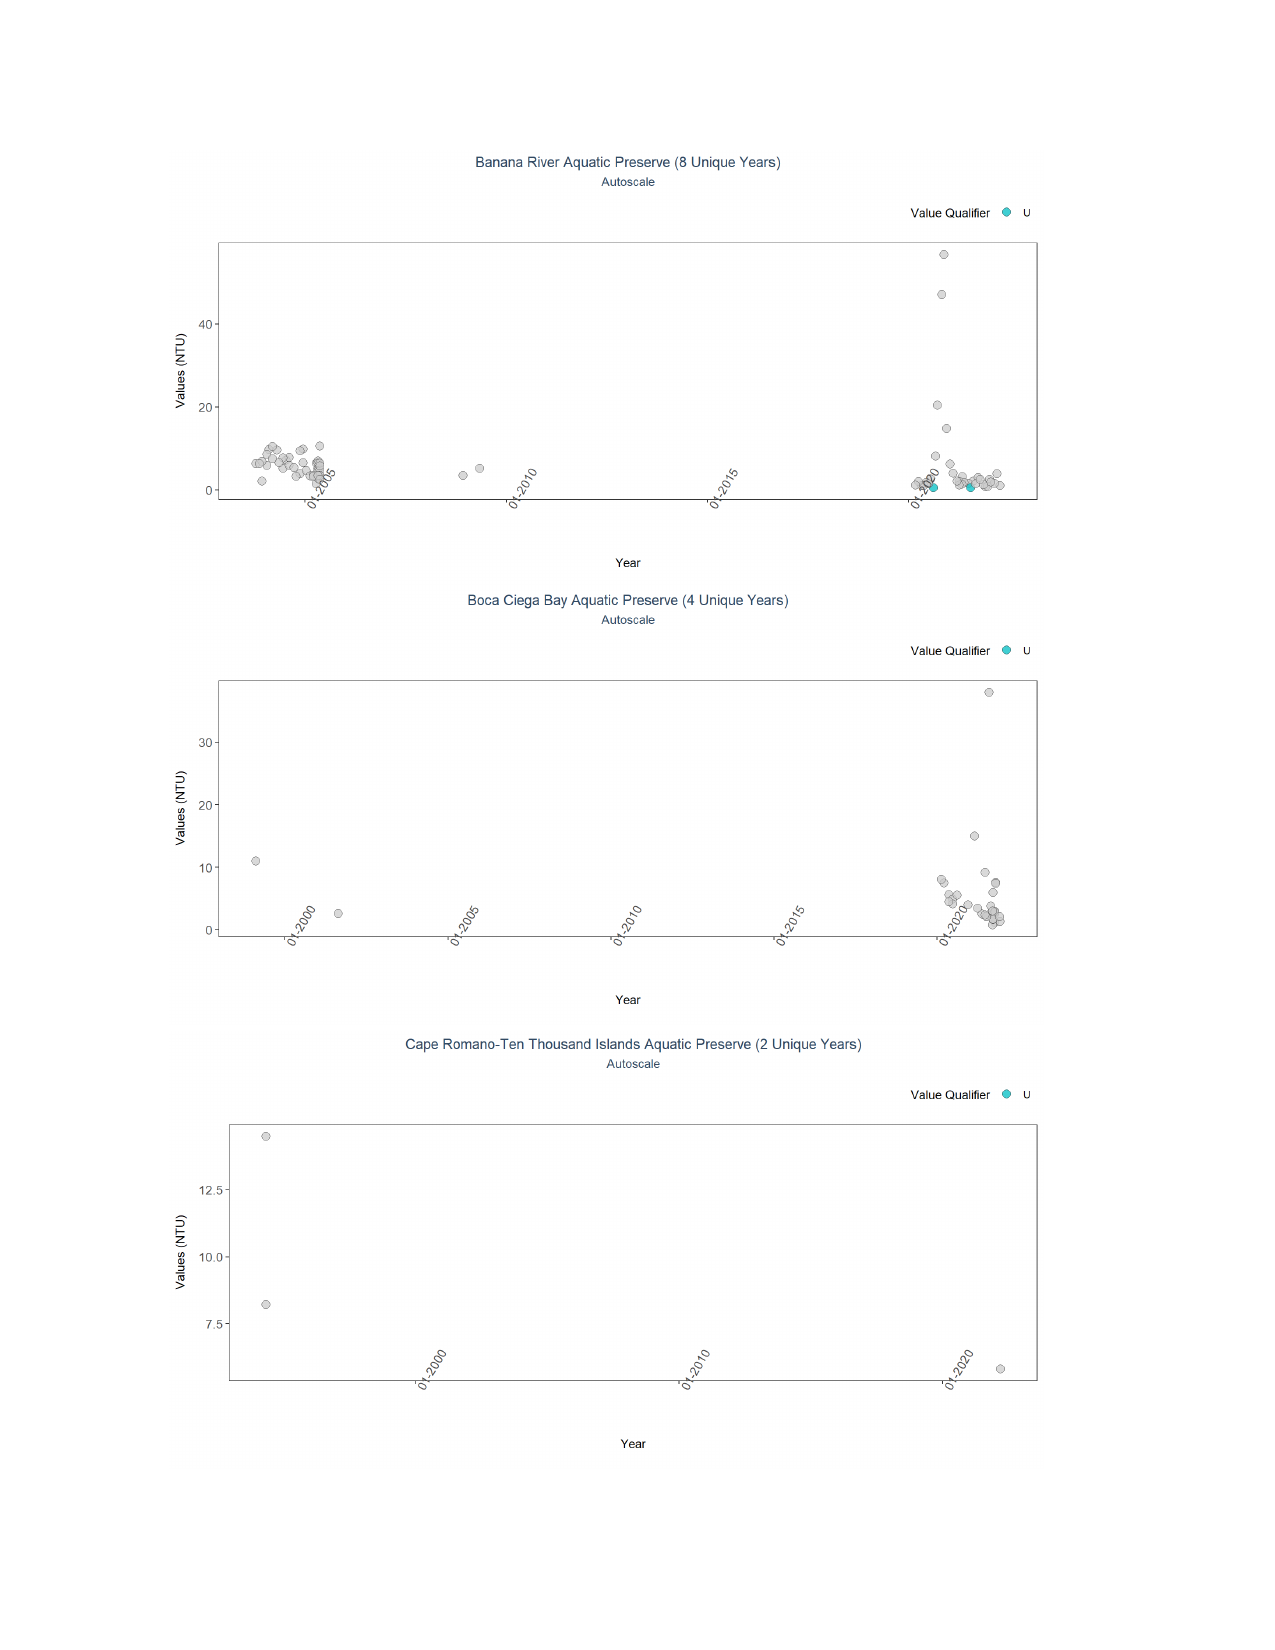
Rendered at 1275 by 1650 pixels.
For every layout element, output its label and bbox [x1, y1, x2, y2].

picture [168, 1031, 1044, 1469]
picture [168, 150, 1044, 1025]
